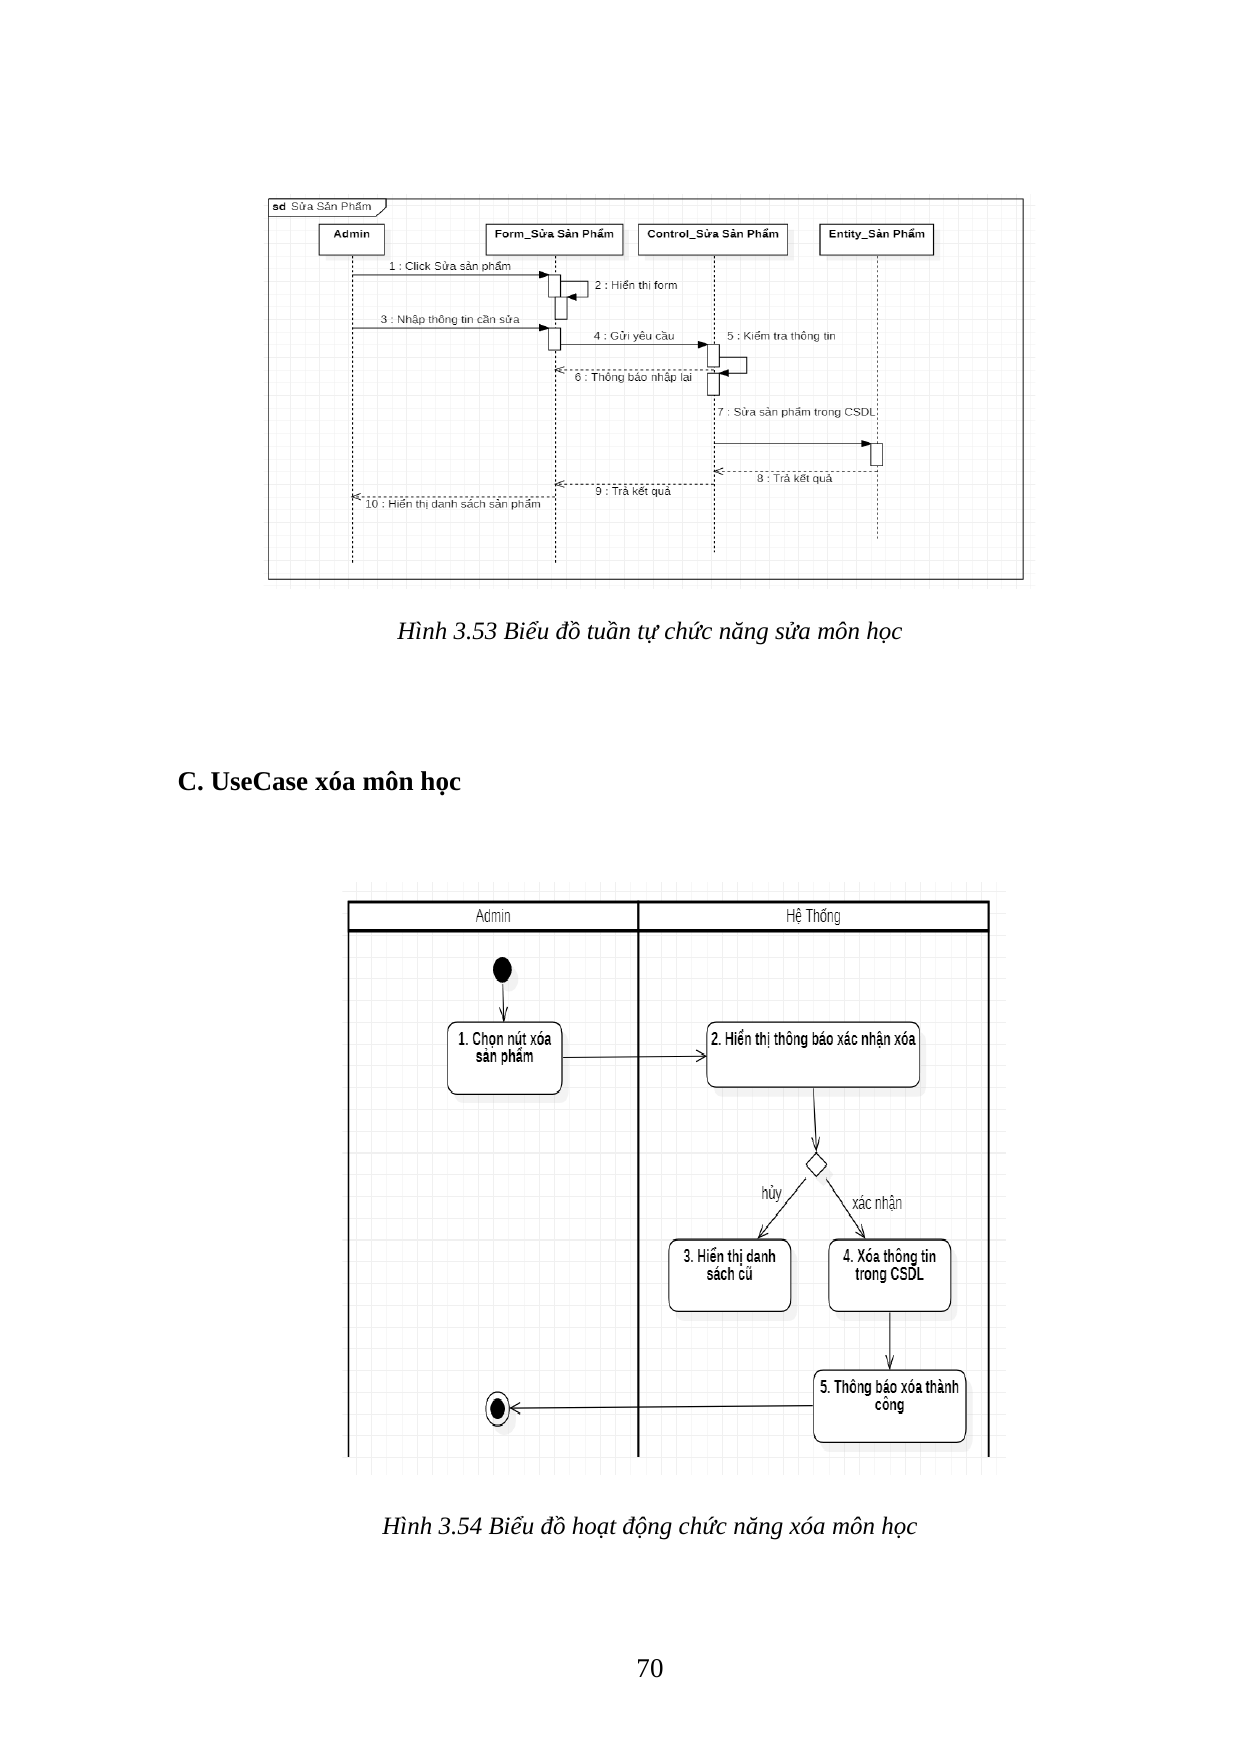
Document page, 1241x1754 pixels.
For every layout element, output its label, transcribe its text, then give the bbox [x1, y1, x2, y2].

picture [263, 194, 1036, 589]
text C. UseCase xóa môn học [177, 765, 1122, 796]
picture [342, 882, 1006, 1475]
